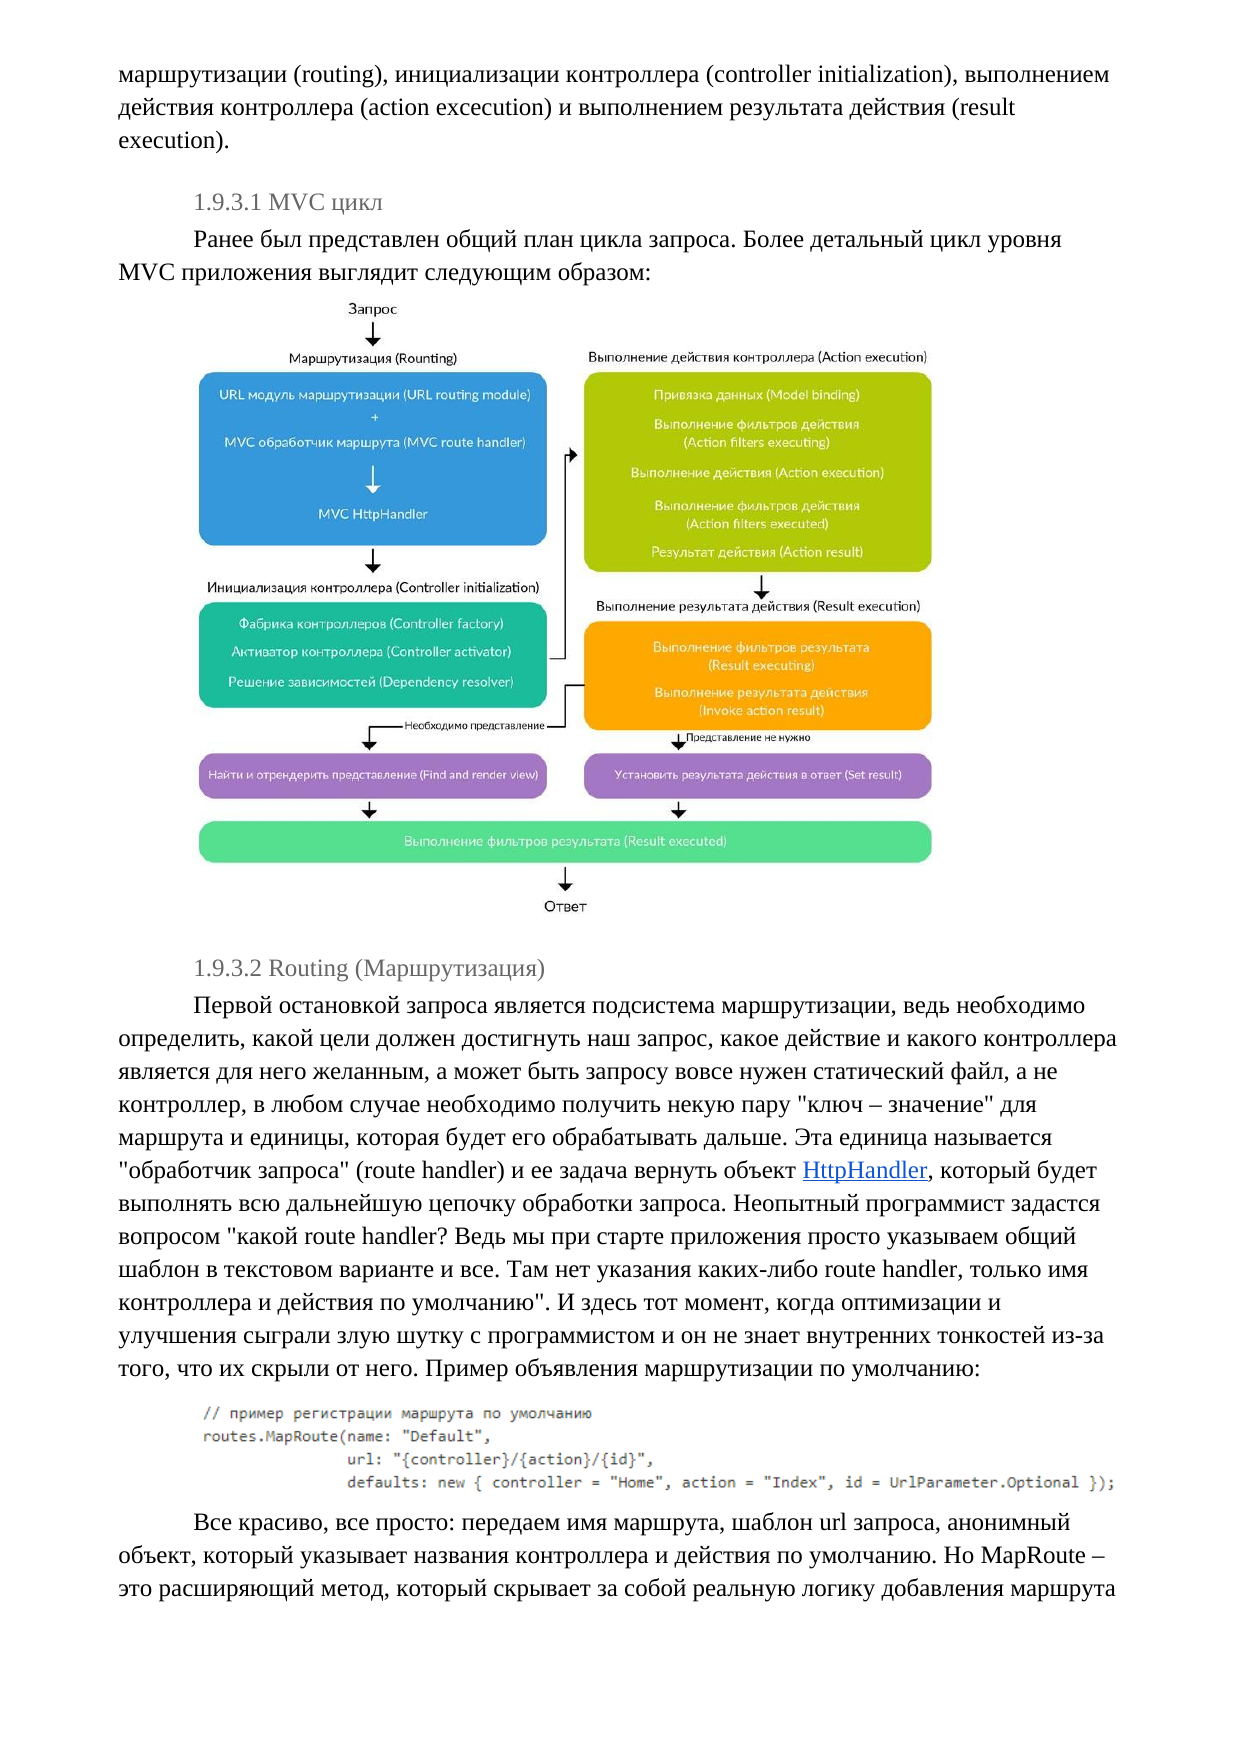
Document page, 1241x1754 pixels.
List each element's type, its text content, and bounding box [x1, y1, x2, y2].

picture [193, 290, 937, 920]
subtitle 1.9.3.2 Routing (Маршрутизация) [118, 953, 1122, 981]
text Первой остановкой запроса является подсистема маршрутизации, ведь необходимо определить, какой цели должен достигнуть наш запрос, какое действие и какого контроллера является для него желанным, а может быть запросу вовсе нужен статический файл, а не контроллер, в любом случае необходимо получить некую пару "ключ – значение" для маршрута и единицы, которая будет его обрабатывать дальше. Эта единица называется "обработчик запроса" (route handler) и ее задача вернуть объект HttpHandler, который будет выполнять всю дальнейшую цепочку обработки запроса. Неопытный программист задастся вопросом "какой route handler? Ведь мы при старте приложения просто указываем общий шаблон в текстовом варианте и все. Там нет указания каких-либо route handler, только имя контроллера и действия по умолчанию". И здесь тот момент, когда оптимизации и улучшения сыграли злую шутку с программистом и он не знает внутренних тонкостей из-за того, что их скрыли от него. Пример объявления маршрутизации по умолчанию: [118, 990, 1122, 1382]
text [118, 1507, 1122, 1602]
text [118, 59, 1122, 154]
picture [193, 1386, 1134, 1503]
text Ранее был представлен общий план цикла запроса. Более детальный цикл уровня MVC приложения выглядит следующим образом: [118, 224, 1122, 286]
subtitle 1.9.3.1 MVC цикл [118, 187, 1122, 216]
